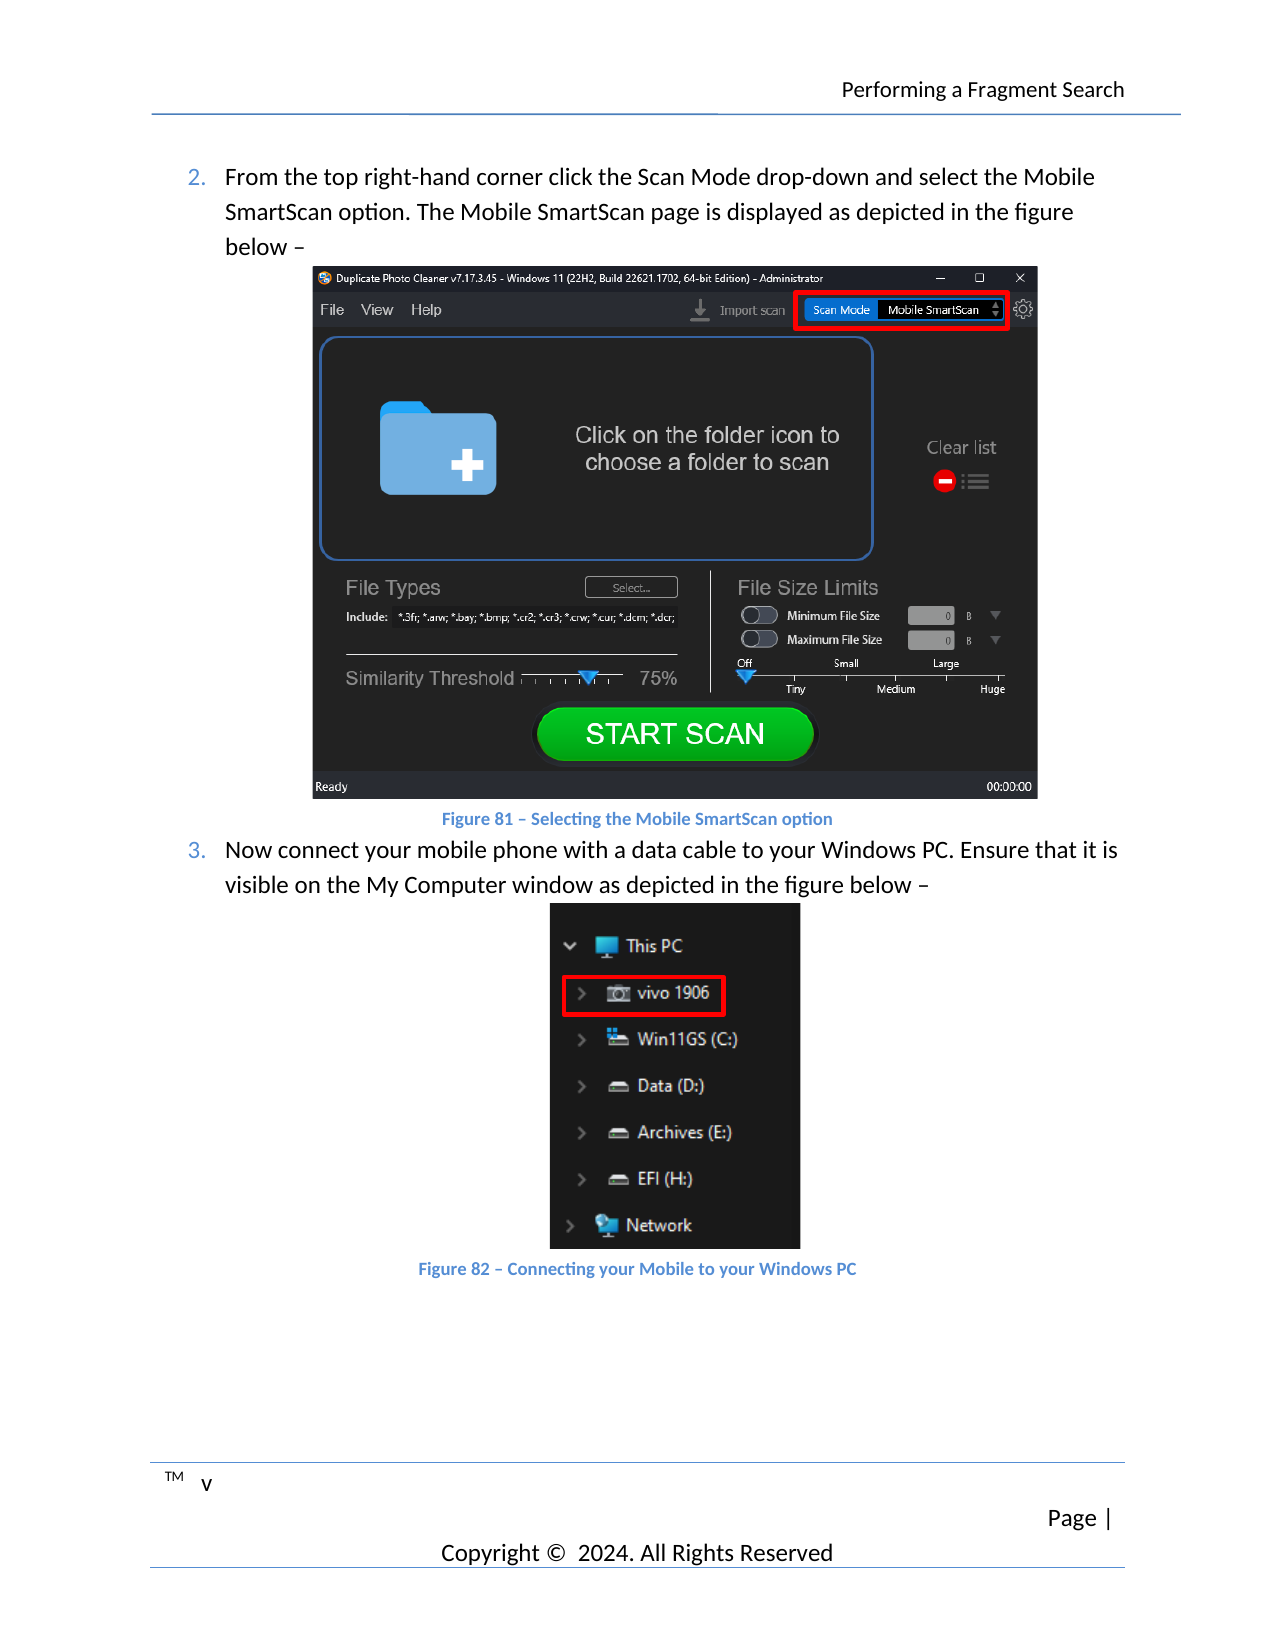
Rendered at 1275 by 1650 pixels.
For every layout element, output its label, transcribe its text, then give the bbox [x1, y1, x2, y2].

picture [312, 266, 1038, 799]
text Figure 82 – Connecting your Mobile to your Windows PC [150, 1257, 1125, 1280]
text Figure 81 – Selecting the Mobile SmartScan option [150, 807, 1125, 830]
list Now connect your mobile phone with a data cable to your Windows PC. Ensure that it is visible on the My Computer window as depicted in the figure below – [187, 834, 1125, 899]
picture [549, 903, 801, 1249]
list From the top right-hand corner click the Scan Mode drop-down and select the Mobile SmartScan option. The Mobile SmartScan page is displayed as depicted in the figure below – [187, 161, 1125, 262]
